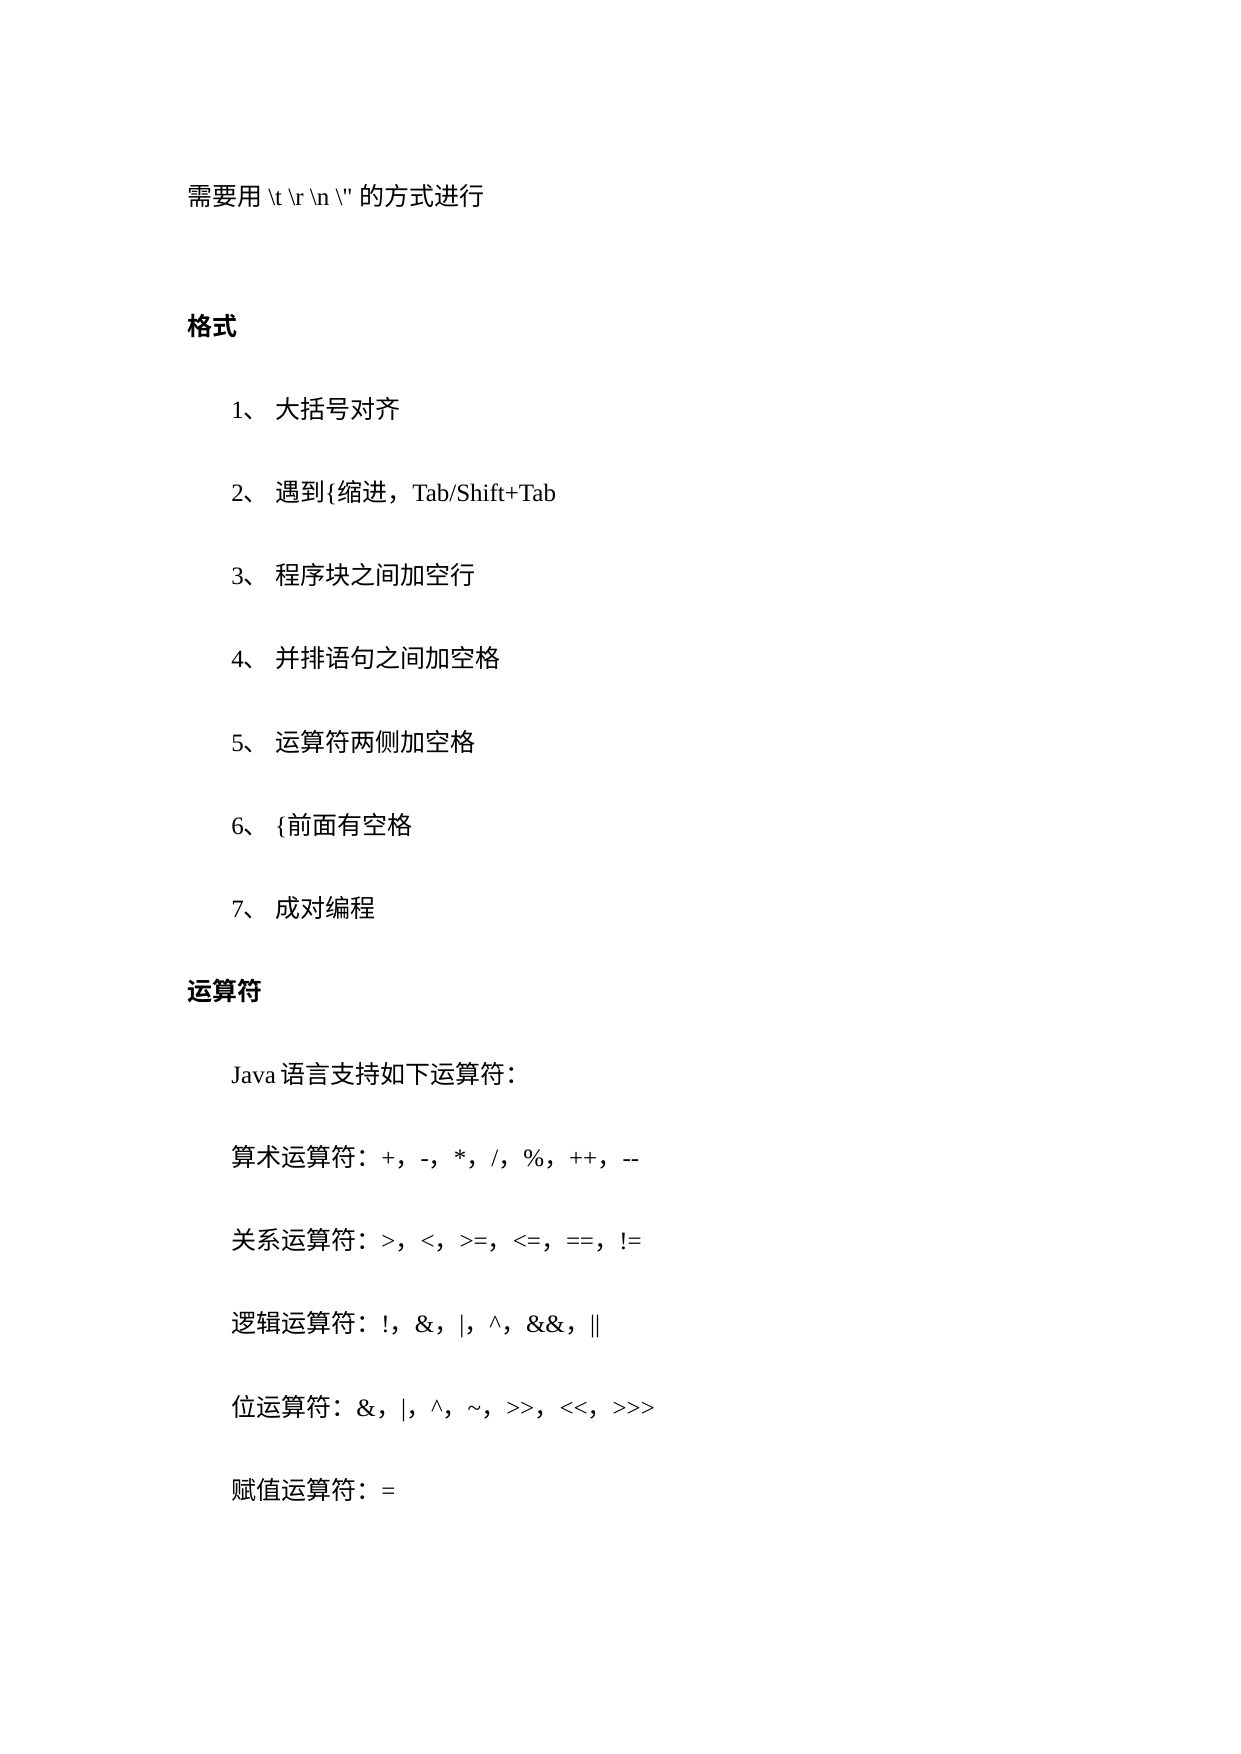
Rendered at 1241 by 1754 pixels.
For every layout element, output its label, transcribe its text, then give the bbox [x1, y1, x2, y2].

text 逻辑运算符：!，&，|，^，&&，|| [187, 1289, 1053, 1354]
list {前面有空格 [231, 791, 1053, 856]
list 大括号对齐 [231, 375, 1053, 440]
text Java语言支持如下运算符： [187, 1040, 1053, 1105]
text 赋值运算符：= [187, 1456, 1053, 1521]
list 程序块之间加空行 [231, 541, 1053, 606]
text 关系运算符：>，<，>=，<=，==，!= [187, 1206, 1053, 1271]
list 遇到{缩进，Tab/Shift+Tab [231, 458, 1053, 523]
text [187, 162, 1053, 227]
subtitle 运算符 [187, 957, 1053, 1022]
list 成对编程 [231, 874, 1053, 939]
list 并排语句之间加空格 [231, 624, 1053, 689]
list 运算符两侧加空格 [231, 708, 1053, 773]
text 位运算符：&，|，^，~，>>，<<，>>> [187, 1373, 1053, 1438]
text 算术运算符：+，-，*，/，%，++，-- [187, 1123, 1053, 1188]
subtitle 格式 [187, 292, 1053, 357]
